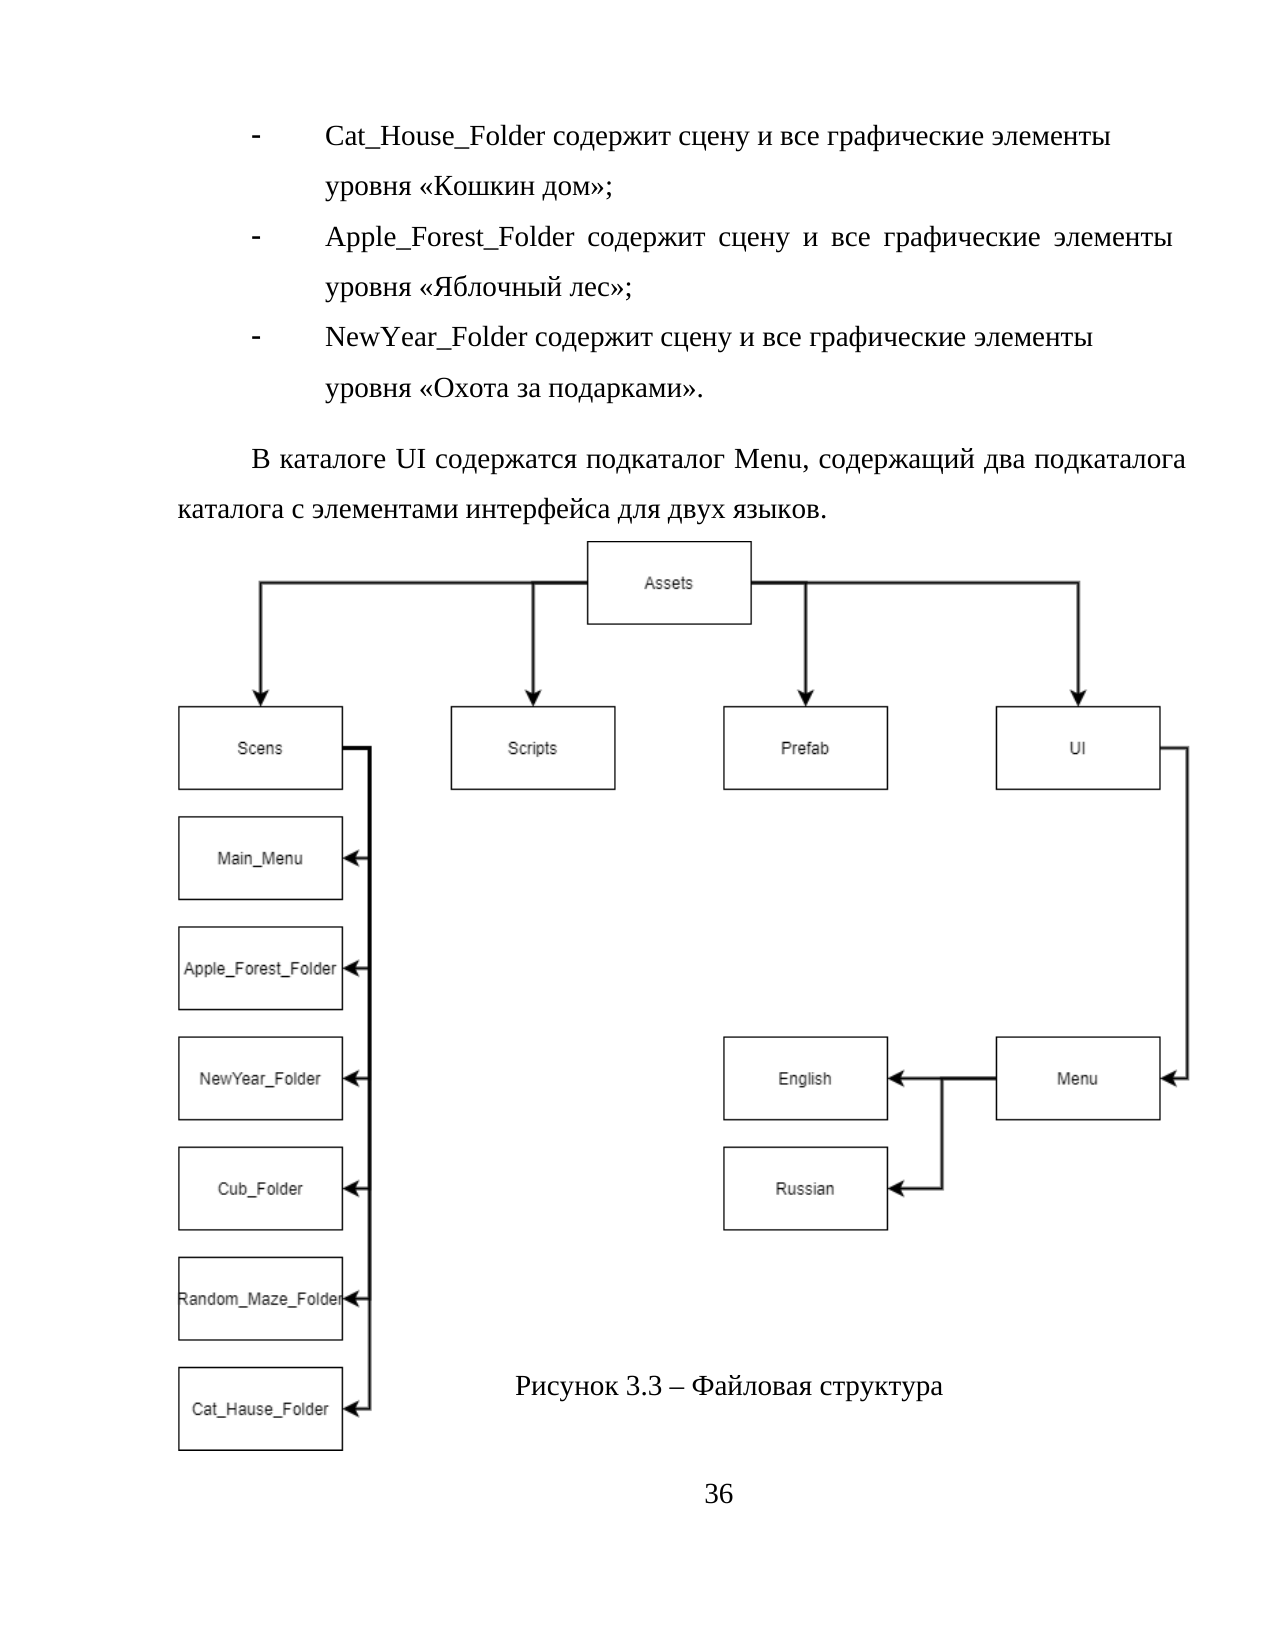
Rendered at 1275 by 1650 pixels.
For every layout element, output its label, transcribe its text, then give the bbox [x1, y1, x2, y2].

list Apple_Forest_Folder содержит сцену и все графические элементы уровня «Яблочный лес»; [177, 219, 1186, 303]
list NewYear_Folder содержит сцену и все графические элементы уровня «Охота за подарками». [177, 319, 1186, 403]
list Cat_House_Folder содержит сцену и все графические элементы уровня «Кошкин дом»; [177, 118, 1186, 202]
text В каталоге UI содержатся подкаталог Menu, содержащий два подкаталога каталога с элементами интерфейса для двух языков. [177, 441, 1186, 525]
picture [177, 541, 1199, 1451]
